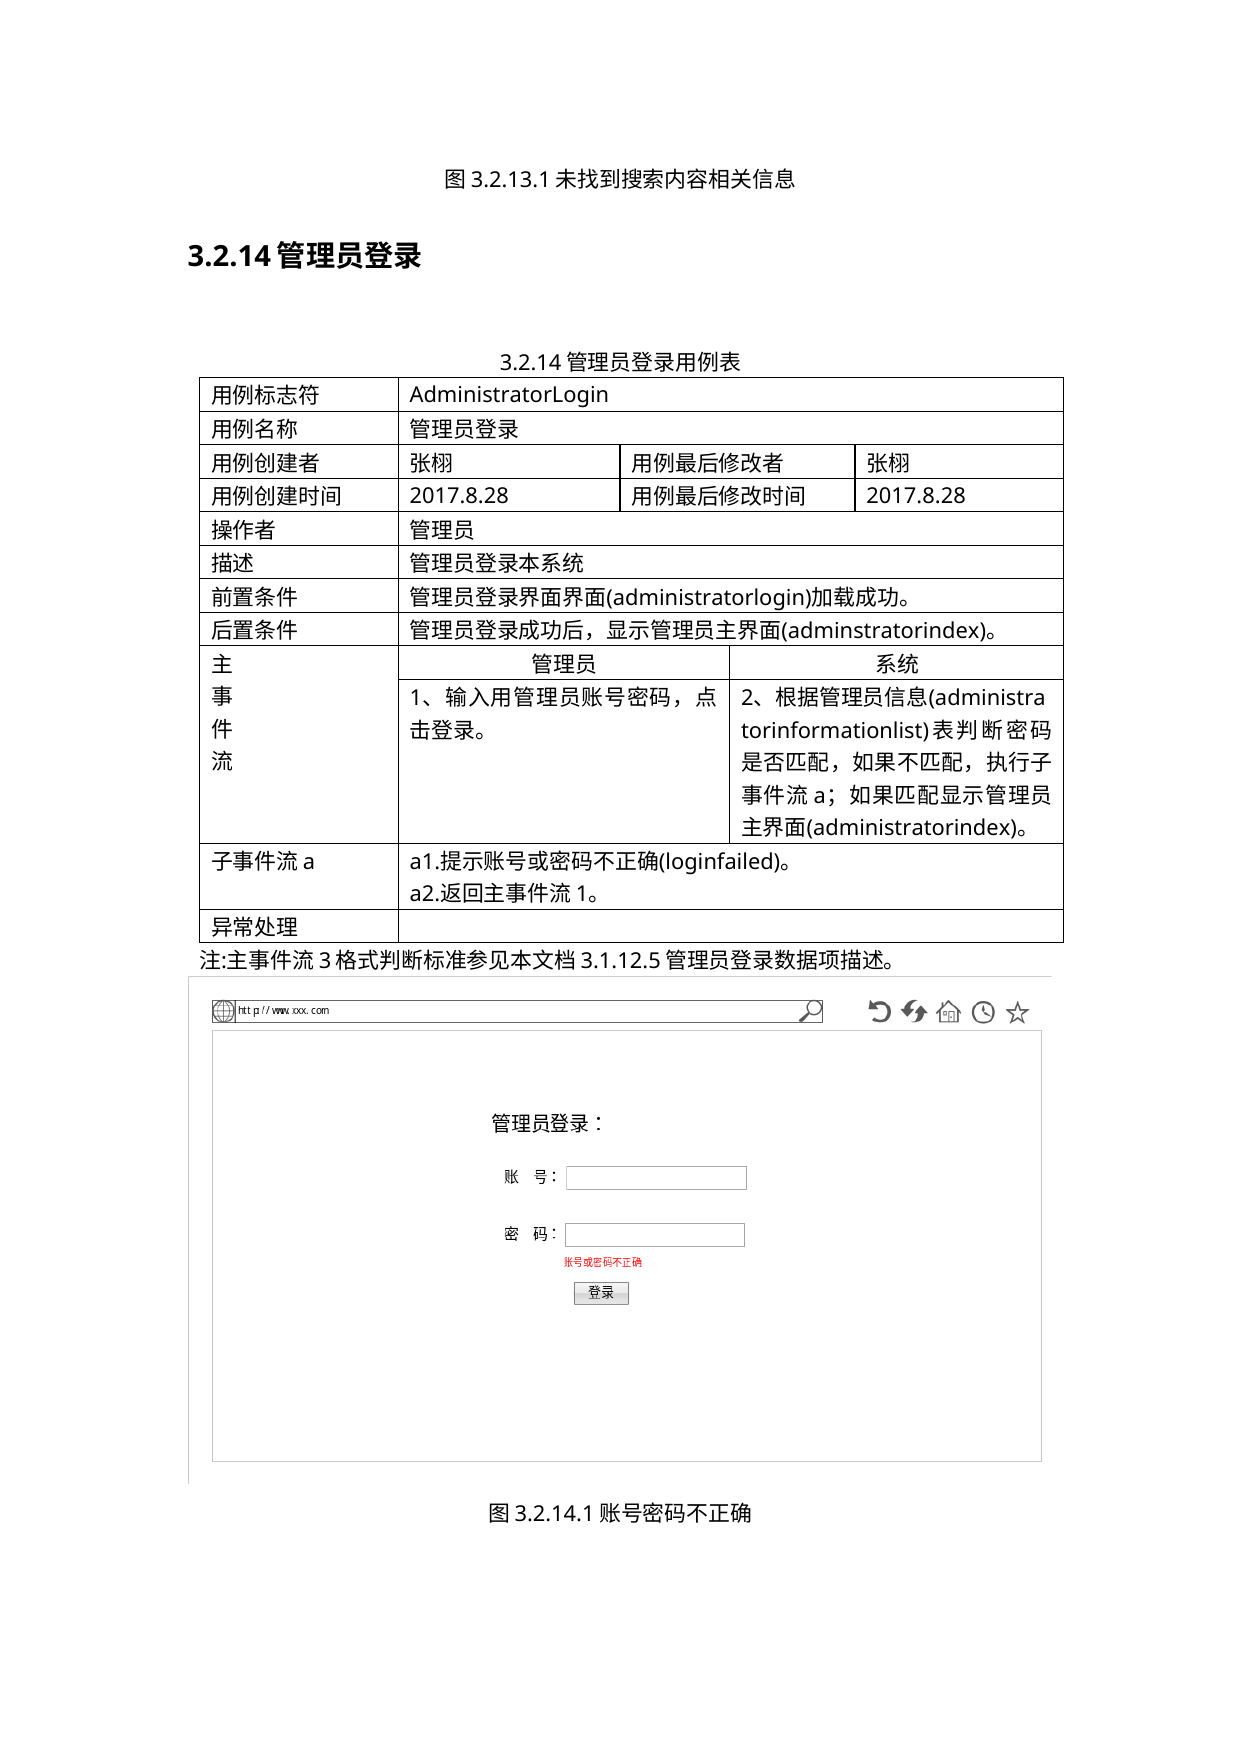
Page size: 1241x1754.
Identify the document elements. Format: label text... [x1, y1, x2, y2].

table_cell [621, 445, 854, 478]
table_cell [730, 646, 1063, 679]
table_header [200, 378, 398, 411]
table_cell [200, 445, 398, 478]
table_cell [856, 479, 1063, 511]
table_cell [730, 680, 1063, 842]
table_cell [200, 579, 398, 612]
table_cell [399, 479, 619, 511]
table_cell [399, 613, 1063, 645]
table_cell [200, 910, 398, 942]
text 3.2.14管理员登录用例表 [187, 344, 1053, 377]
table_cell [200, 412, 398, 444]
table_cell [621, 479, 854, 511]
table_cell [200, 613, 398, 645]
text 图3.2.13.1未找到搜索内容相关信息 [187, 162, 1053, 194]
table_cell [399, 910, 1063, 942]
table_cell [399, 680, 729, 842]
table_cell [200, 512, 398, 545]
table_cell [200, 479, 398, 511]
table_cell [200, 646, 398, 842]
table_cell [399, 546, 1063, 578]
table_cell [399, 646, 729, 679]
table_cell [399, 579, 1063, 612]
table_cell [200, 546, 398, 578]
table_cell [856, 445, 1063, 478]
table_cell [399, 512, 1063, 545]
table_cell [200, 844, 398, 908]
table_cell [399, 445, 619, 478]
subtitle 3.2.14管理员登录 [187, 222, 1053, 287]
text 图3.2.14.1账号密码不正确 [187, 1496, 1053, 1528]
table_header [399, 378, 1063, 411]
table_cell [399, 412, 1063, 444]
text 注:主事件流3格式判断标准参见本文档3.1.12.5管理员登录数据项描述。 [187, 943, 1053, 976]
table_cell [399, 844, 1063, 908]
